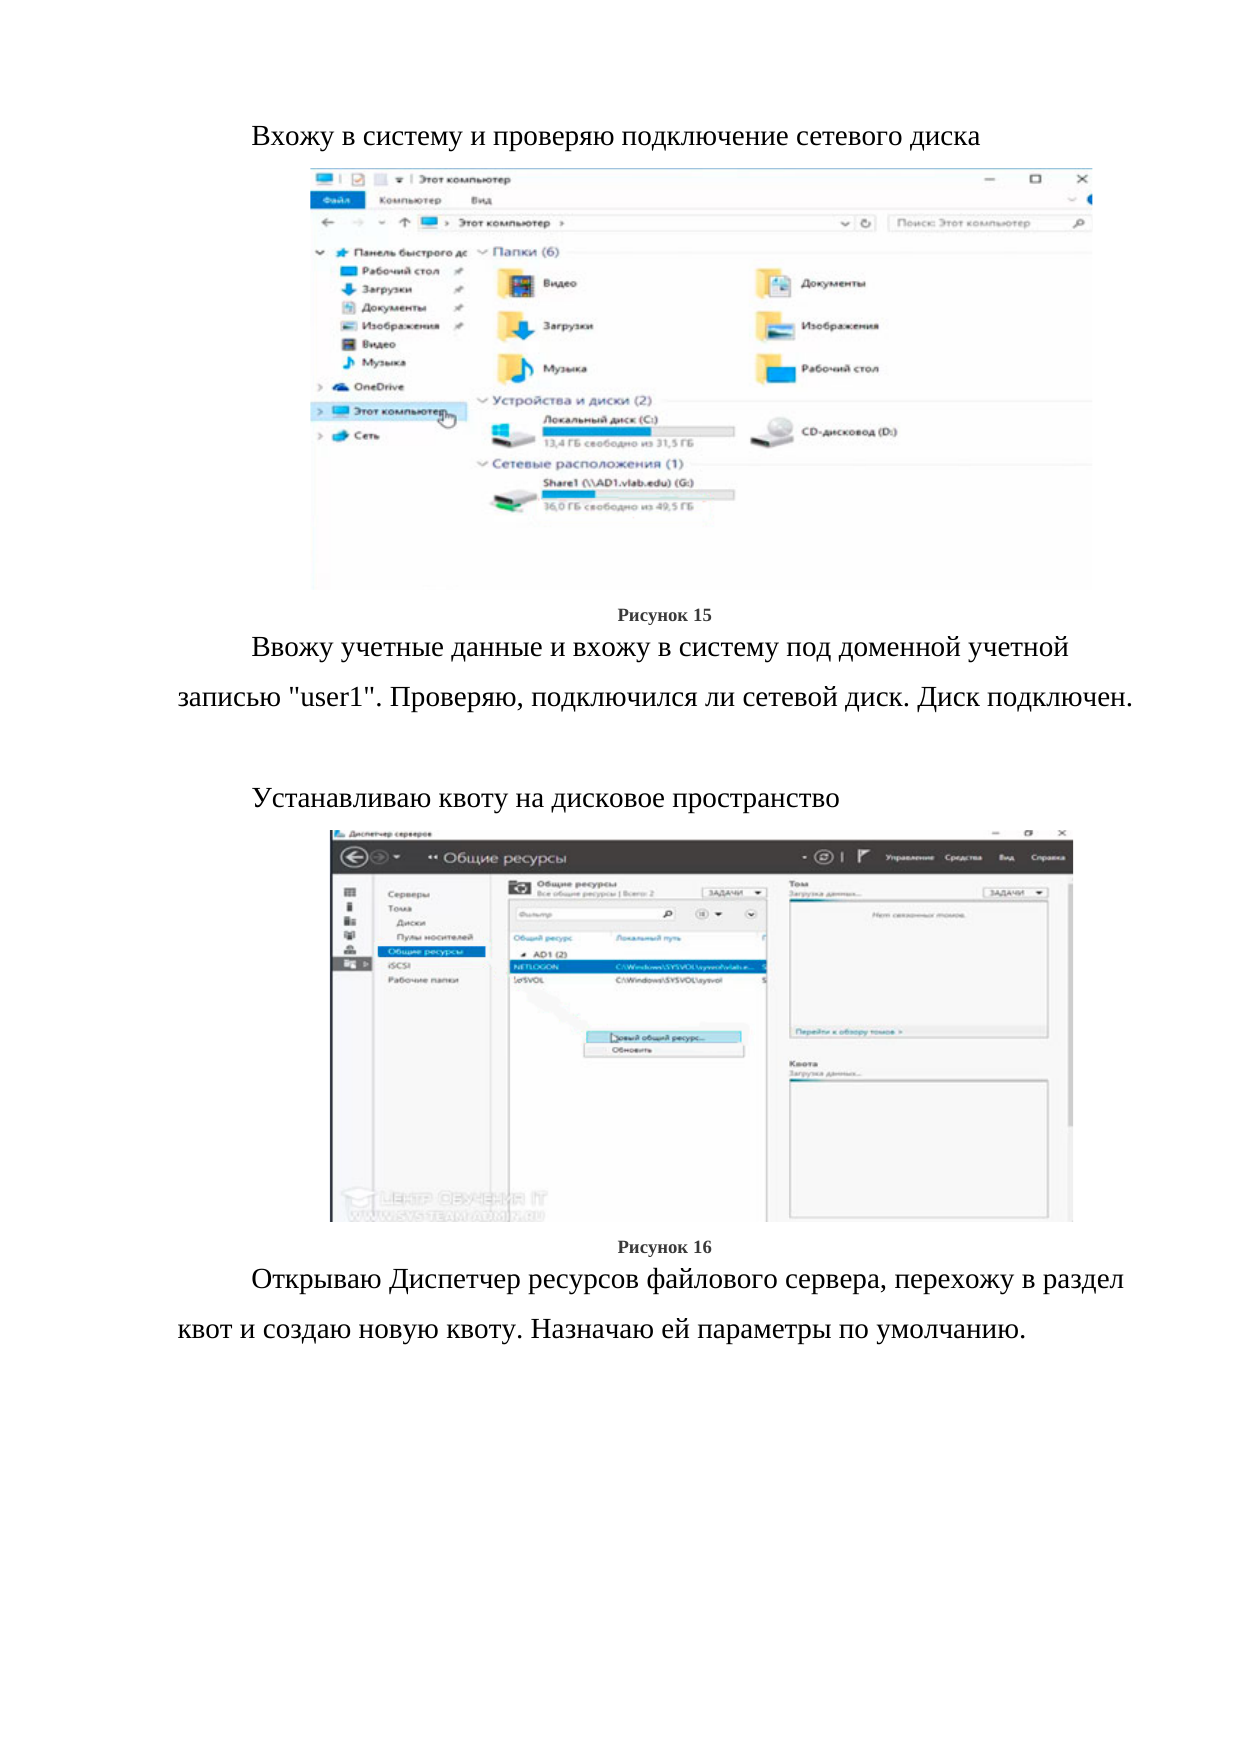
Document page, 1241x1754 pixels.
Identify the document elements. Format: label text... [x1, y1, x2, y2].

text Рисунок 16 [177, 1236, 1152, 1258]
text Устанавливаю квоту на дисковое пространство [177, 780, 1152, 813]
picture [310, 168, 1093, 590]
picture [329, 830, 1074, 1222]
text Открываю Диспетчер ресурсов файлового сервера, перехожу в раздел квот и создаю новую квоту. Назначаю ей параметры по умолчанию. [177, 1261, 1152, 1345]
text Ввожу учетные данные и вхожу в систему под доменной учетной записью "user1". Проверяю, подключился ли сетевой диск. Диск подключен. [177, 629, 1152, 713]
text Вхожу в систему и проверяю подключение сетевого диска [177, 118, 1152, 152]
text Рисунок 15 [177, 604, 1152, 626]
